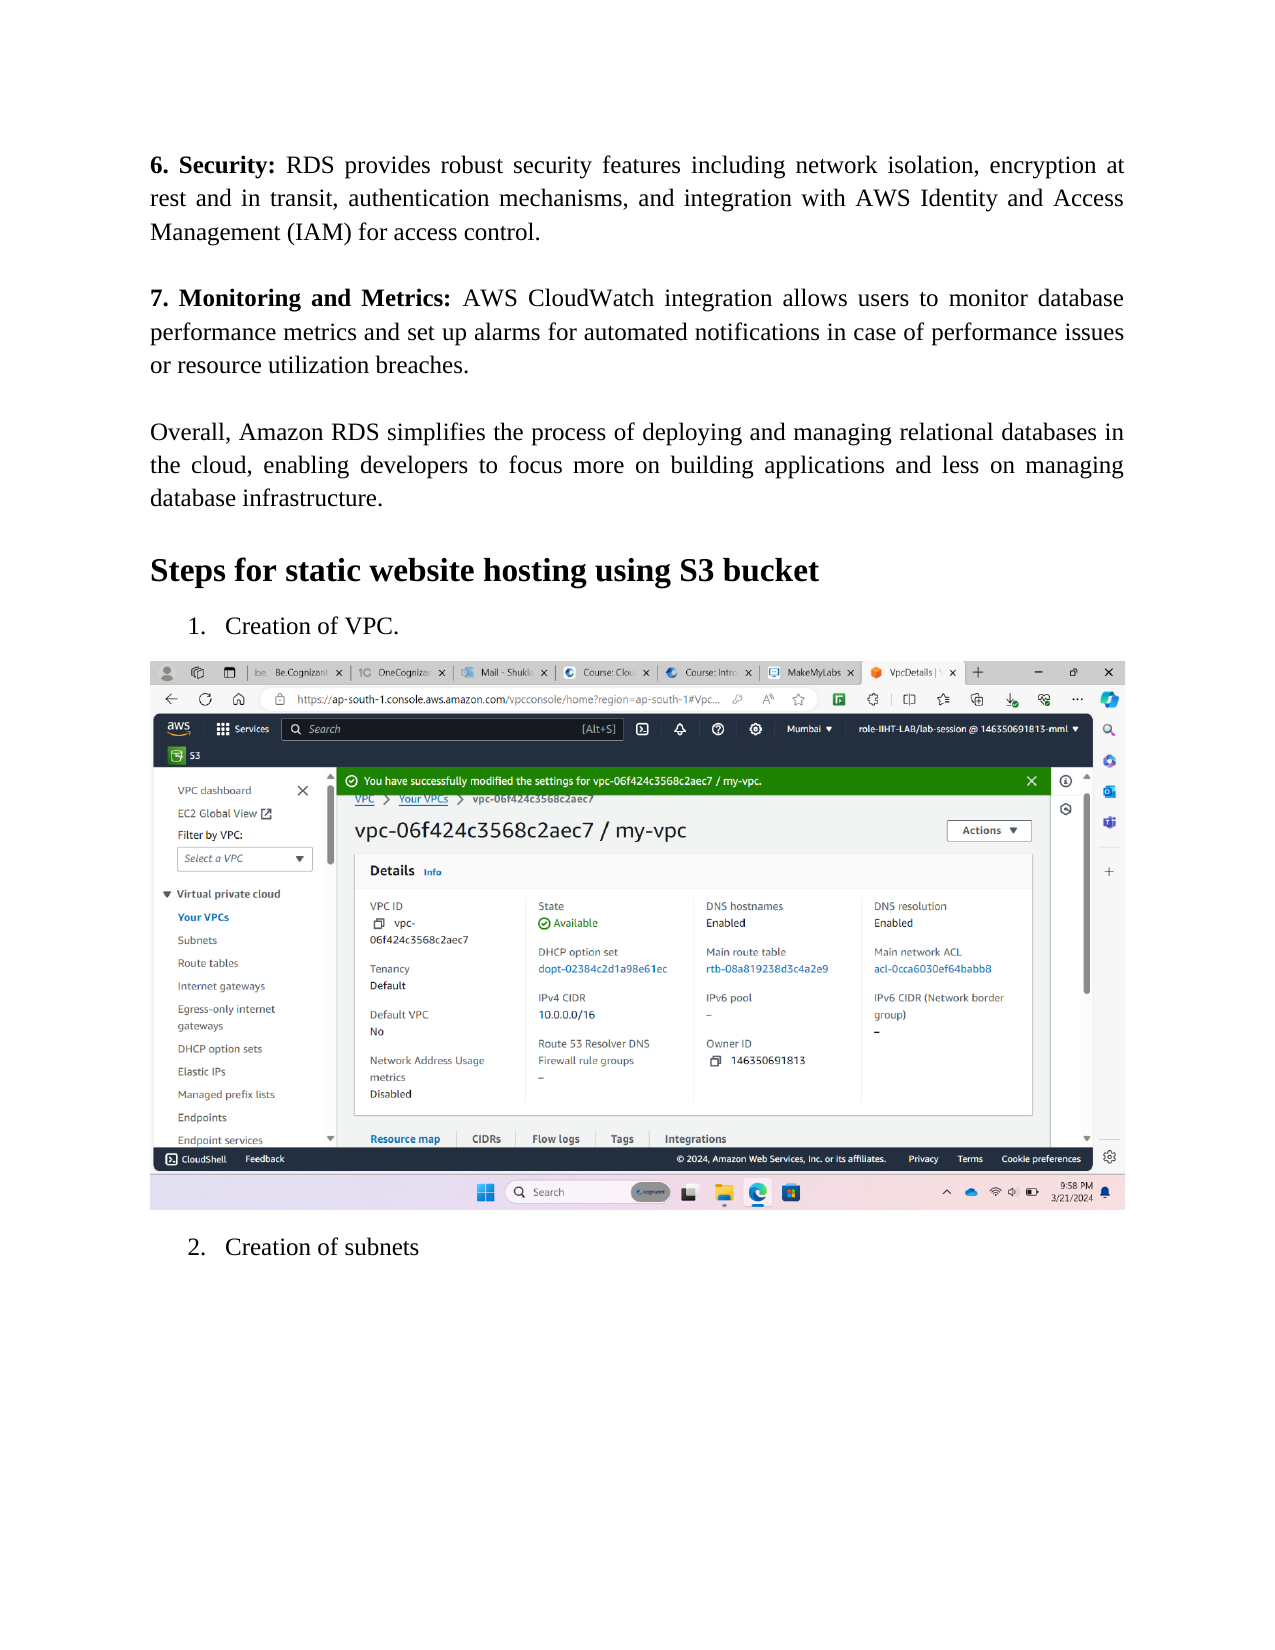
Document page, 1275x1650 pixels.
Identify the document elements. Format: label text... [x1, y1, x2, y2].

text 7. Monitoring and Metrics: AWS CloudWatch integration allows users to monitor database performance metrics and set up alarms for automated notifications in case of performance issues or resource utilization breaches. [150, 283, 1125, 379]
text 6. Security: RDS provides robust security features including network isolation, encryption at rest and in transit, authentication mechanisms, and integration with AWS Identity and Access Management (IAM) for access control. [150, 150, 1125, 245]
list Creation of VPC. [187, 611, 1125, 640]
picture [150, 661, 1125, 1210]
list Creation of subnets [187, 1232, 1125, 1260]
text Steps for static website hosting using S3 bucket [150, 550, 1125, 588]
text Overall, Amazon RDS simplifies the process of deploying and managing relational databases in the cloud, enabling developers to focus more on building applications and less on managing database infrastructure. [150, 417, 1125, 512]
